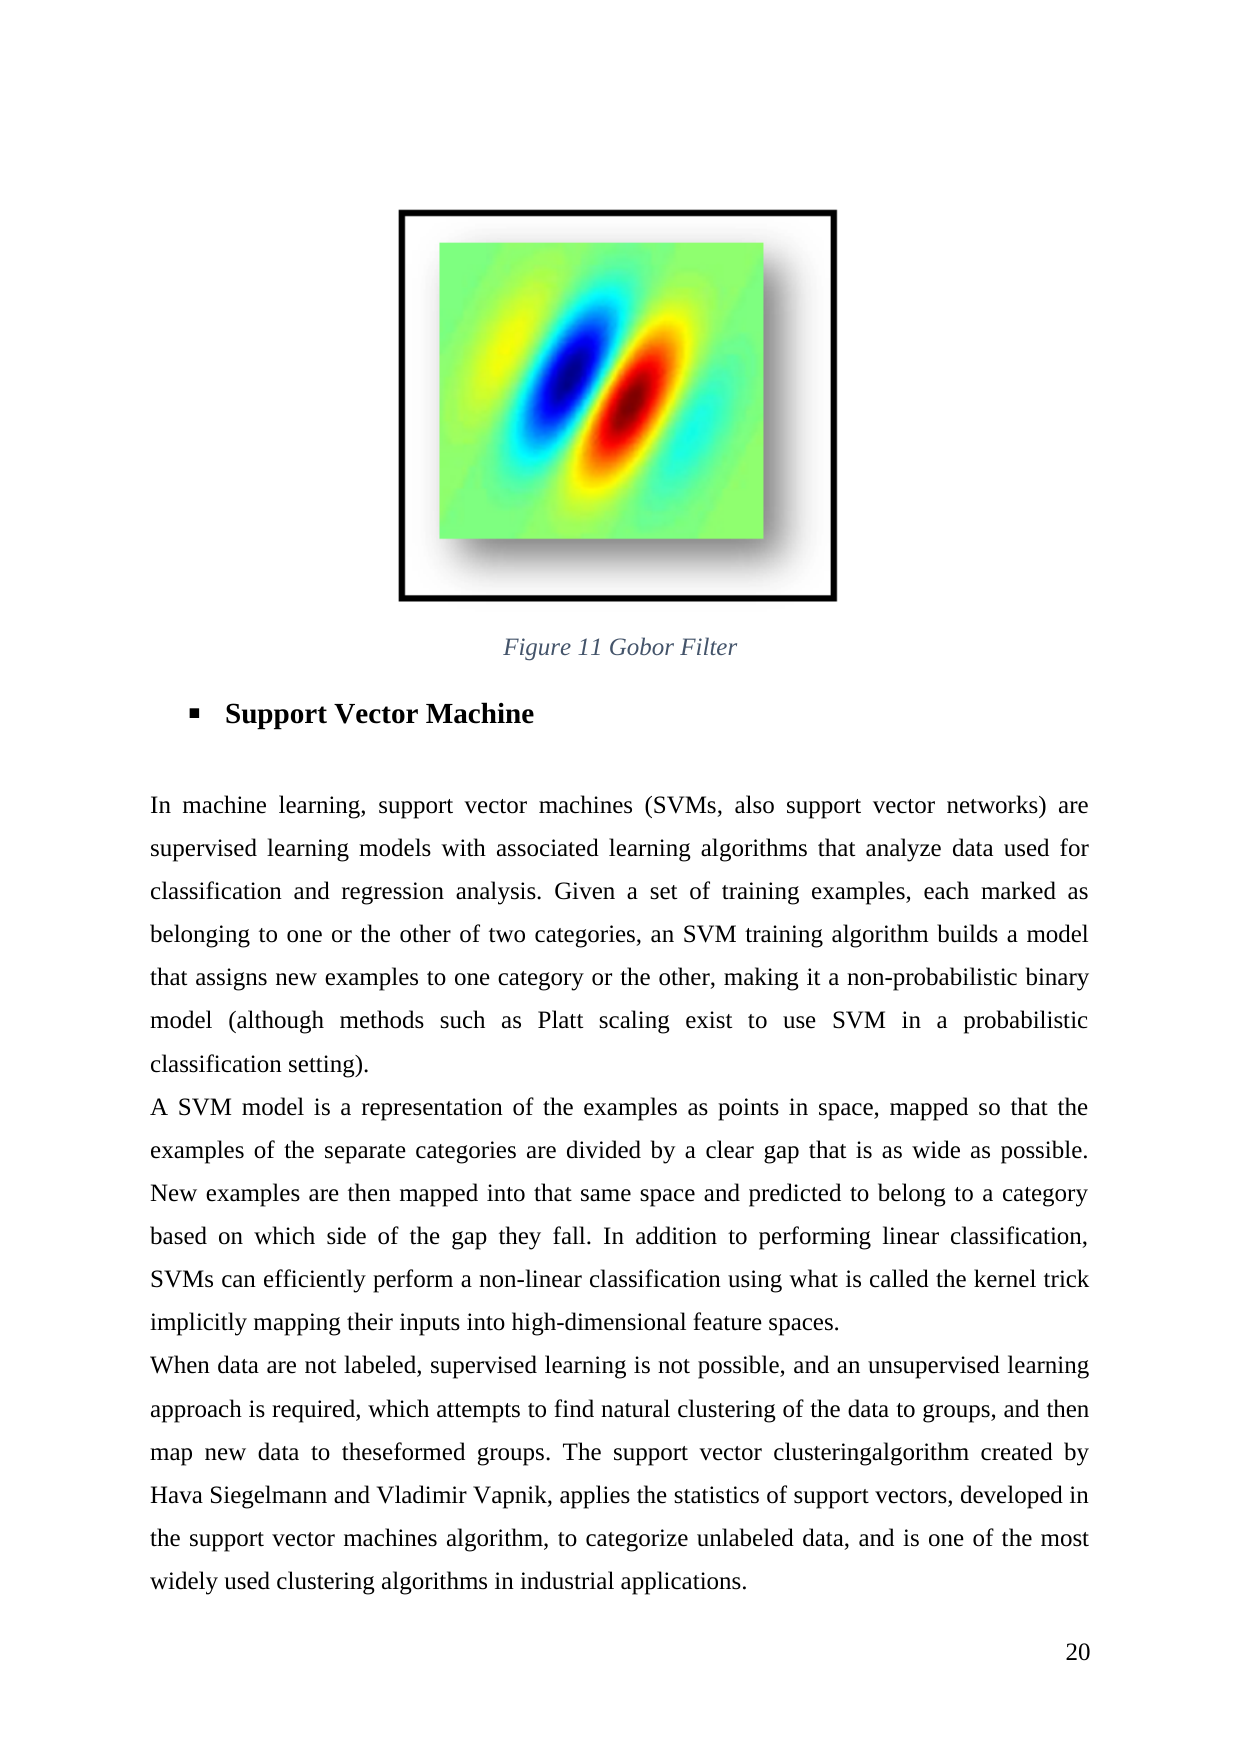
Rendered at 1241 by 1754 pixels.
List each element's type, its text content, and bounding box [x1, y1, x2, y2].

list Support Vector Machine [187, 696, 1090, 730]
text In machine learning, support vector machines (SVMs, also support vector networks) are supervised learning models with associated learning algorithms that analyze data used for classification and regression analysis. Given a set of training examples, each marked as belonging to one or the other of two categories, an SVM training algorithm builds a model that assigns new examples to one category or the other, making it a non-probabilistic binary model (although methods such as Platt scaling exist to use SVM in a probabilistic classification setting). [150, 790, 1090, 1077]
text Figure 11 Gobor Filter [150, 632, 1090, 661]
picture [374, 207, 867, 619]
text A SVM model is a representation of the examples as points in space, mapped so that the examples of the separate categories are divided by a clear gap that is as wide as possible. New examples are then mapped into that same space and predicted to belong to a category based on which side of the gap they fall. In addition to performing linear classification, SVMs can efficiently perform a non-linear classification using what is called the kernel trick implicitly mapping their inputs into high-dimensional feature spaces. [150, 1092, 1090, 1336]
text When data are not labeled, supervised learning is not possible, and an unsupervised learning approach is required, which attempts to find natural clustering of the data to groups, and then map new data to theseformed groups. The support vector clusteringalgorithm created by Hava Siegelmann and Vladimir Vapnik, applies the statistics of support vectors, developed in the support vector machines algorithm, to categorize unlabeled data, and is one of the most widely used clustering algorithms in industrial applications. [150, 1351, 1090, 1595]
